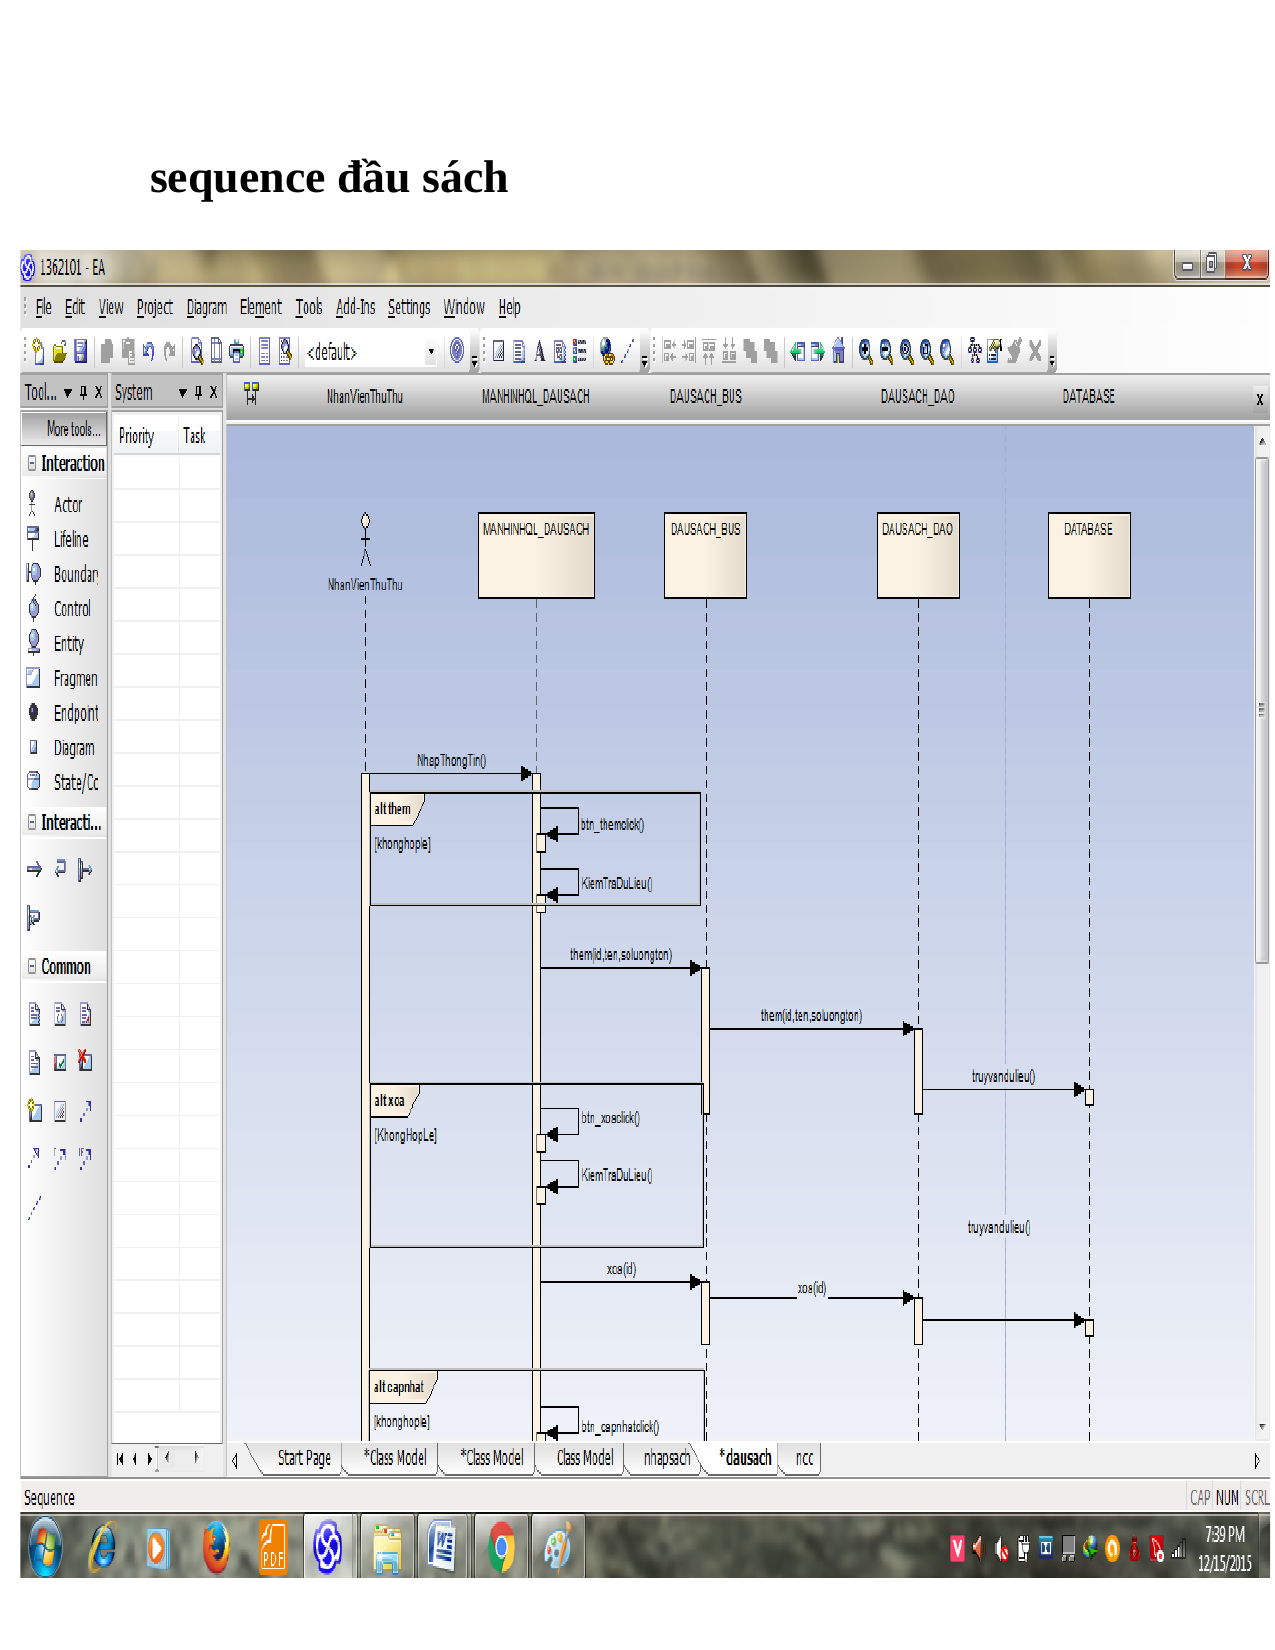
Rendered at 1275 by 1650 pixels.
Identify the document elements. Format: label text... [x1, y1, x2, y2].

text sequence đầu sách [150, 150, 1125, 203]
picture [20, 250, 1271, 1577]
